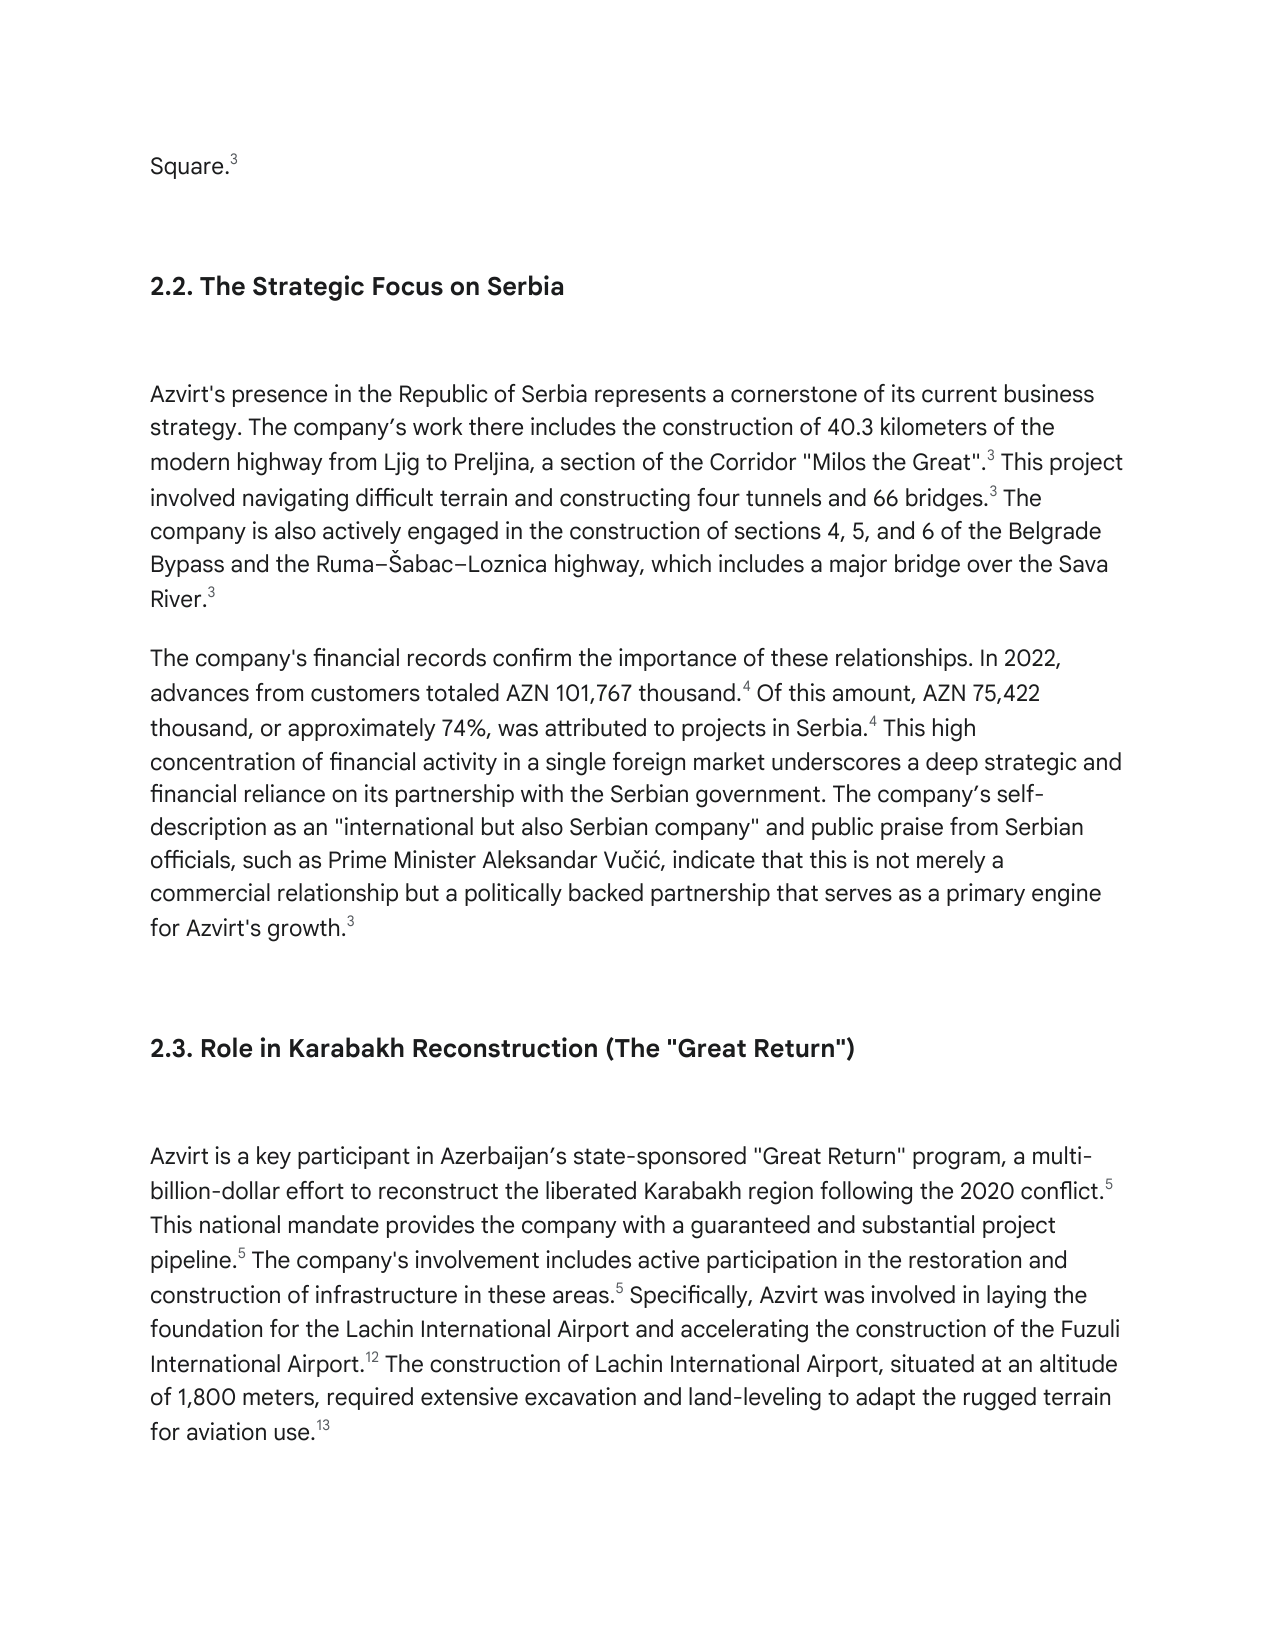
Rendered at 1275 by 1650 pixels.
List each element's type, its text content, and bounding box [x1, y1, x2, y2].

subtitle 2.2. The Strategic Focus on Serbia [150, 271, 1125, 303]
text The company's financial records confirm the importance of these relationships. In 2022, advances from customers totaled AZN 101,767 thousand.4 Of this amount, AZN 75,422 thousand, or approximately 74%, was attributed to projects in Serbia.4 This high concentration of financial activity in a single foreign market underscores a deep strategic and financial reliance on its partnership with the Serbian government. The company’s self-description as an "international but also Serbian company" and public praise from Serbian officials, such as Prime Minister Aleksandar Vučić, indicate that this is not merely a commercial relationship but a politically backed partnership that serves as a primary engine for Azvirt's growth.3 [150, 644, 1125, 943]
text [150, 150, 1125, 181]
subtitle 2.3. Role in Karabakh Reconstruction (The "Great Return") [150, 1033, 1125, 1065]
text Azvirt is a key participant in Azerbaijan’s state-sponsored "Great Return" program, a multi-billion-dollar effort to reconstruct the liberated Karabakh region following the 2020 conflict.5 This national mandate provides the company with a guaranteed and substantial project pipeline.5 The company's involvement includes active participation in the restoration and construction of infrastructure in these areas.5 Specifically, Azvirt was involved in laying the foundation for the Lachin International Airport and accelerating the construction of the Fuzuli International Airport.12 The construction of Lachin International Airport, situated at an altitude of 1,800 meters, required extensive excavation and land-leveling to adapt the rugged terrain for aviation use.13 [150, 1142, 1125, 1448]
text Azvirt's presence in the Republic of Serbia represents a cornerstone of its current business strategy. The company’s work there includes the construction of 40.3 kilometers of the modern highway from Ljig to Preljina, a section of the Corridor "Milos the Great".3 This project involved navigating difficult terrain and constructing four tunnels and 66 bridges.3 The company is also actively engaged in the construction of sections 4, 5, and 6 of the Belgrade Bypass and the Ruma–Šabac–Loznica highway, which includes a major bridge over the Sava River.3 [150, 380, 1125, 614]
